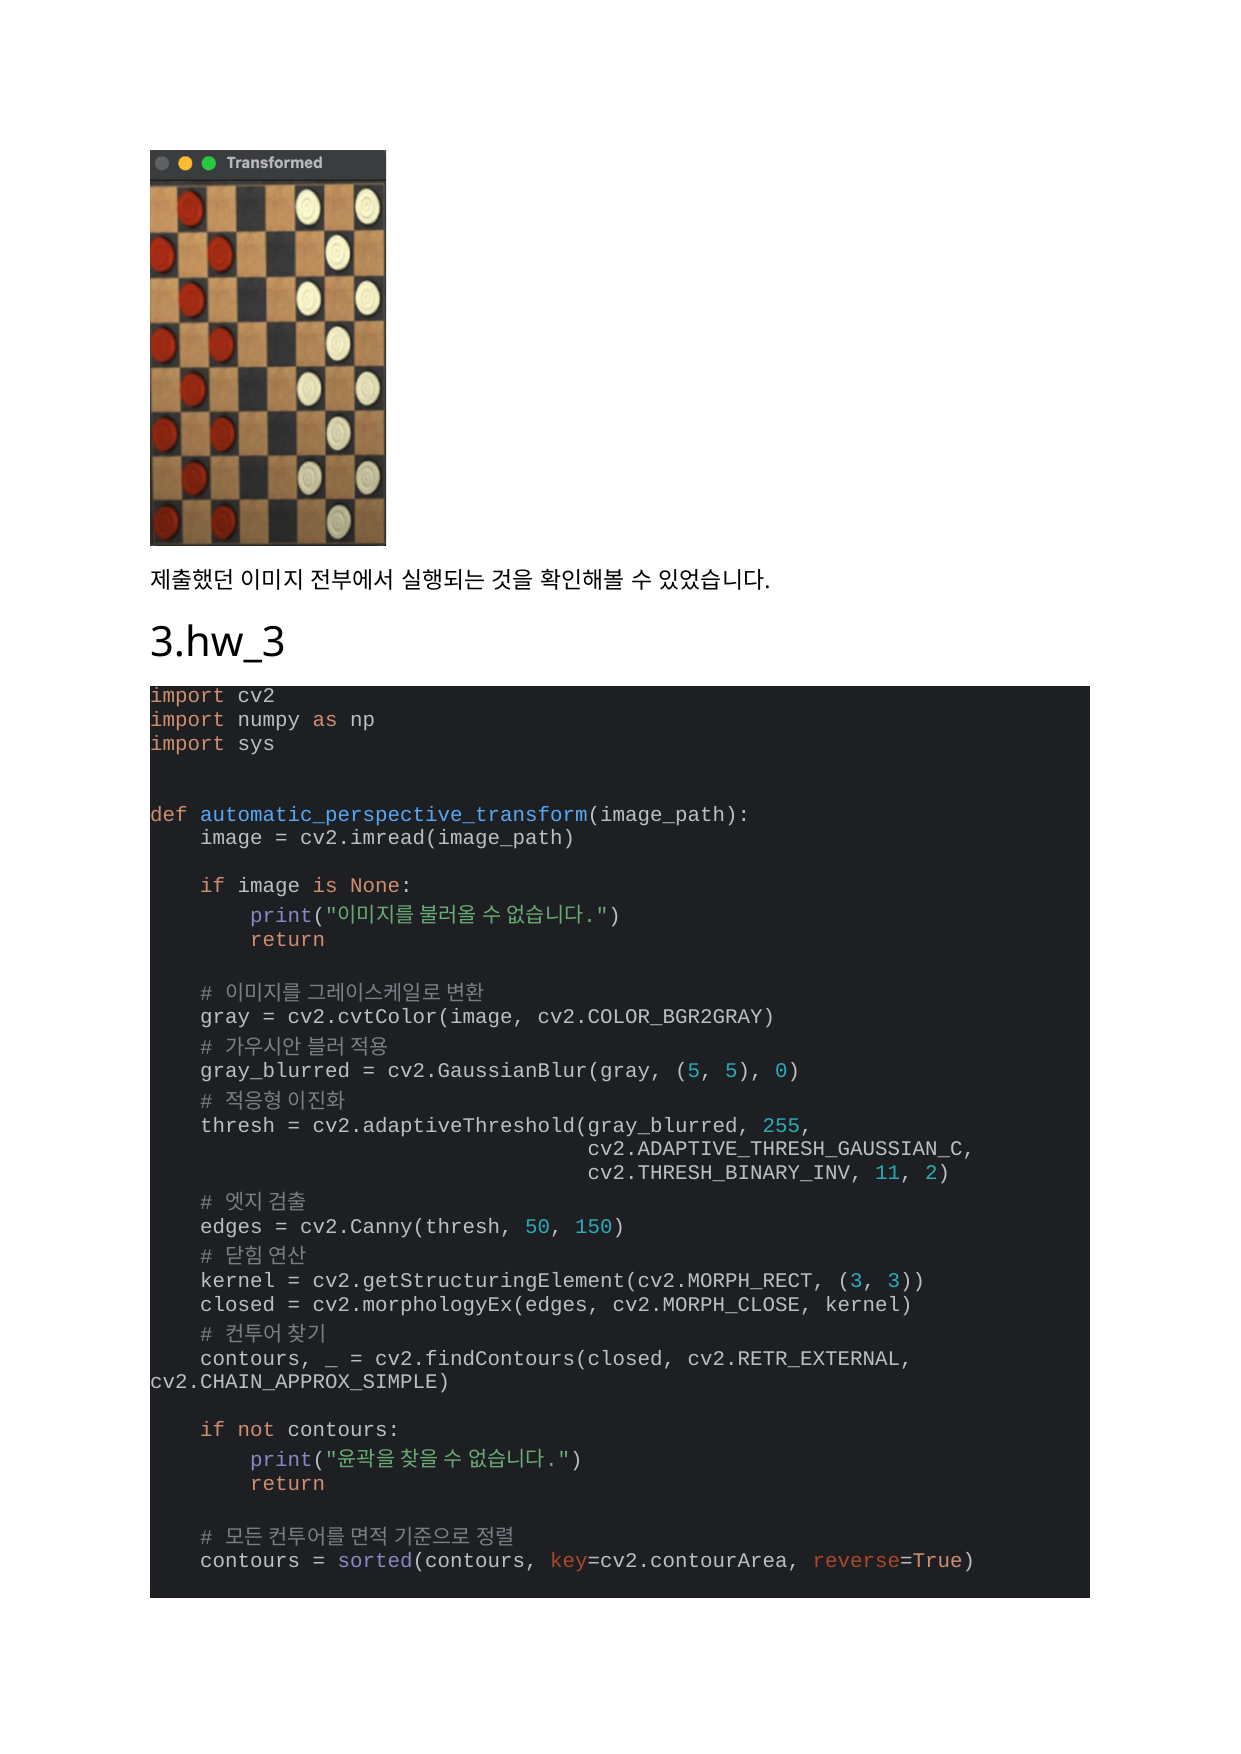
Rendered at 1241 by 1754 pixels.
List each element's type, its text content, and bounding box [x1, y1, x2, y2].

text 3.hw_3 [150, 612, 1090, 669]
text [150, 686, 1090, 1598]
text 제출했던 이미지 전부에서 실행되는 것을 확인해볼 수 있었습니다. [150, 562, 1090, 595]
picture [150, 150, 387, 546]
